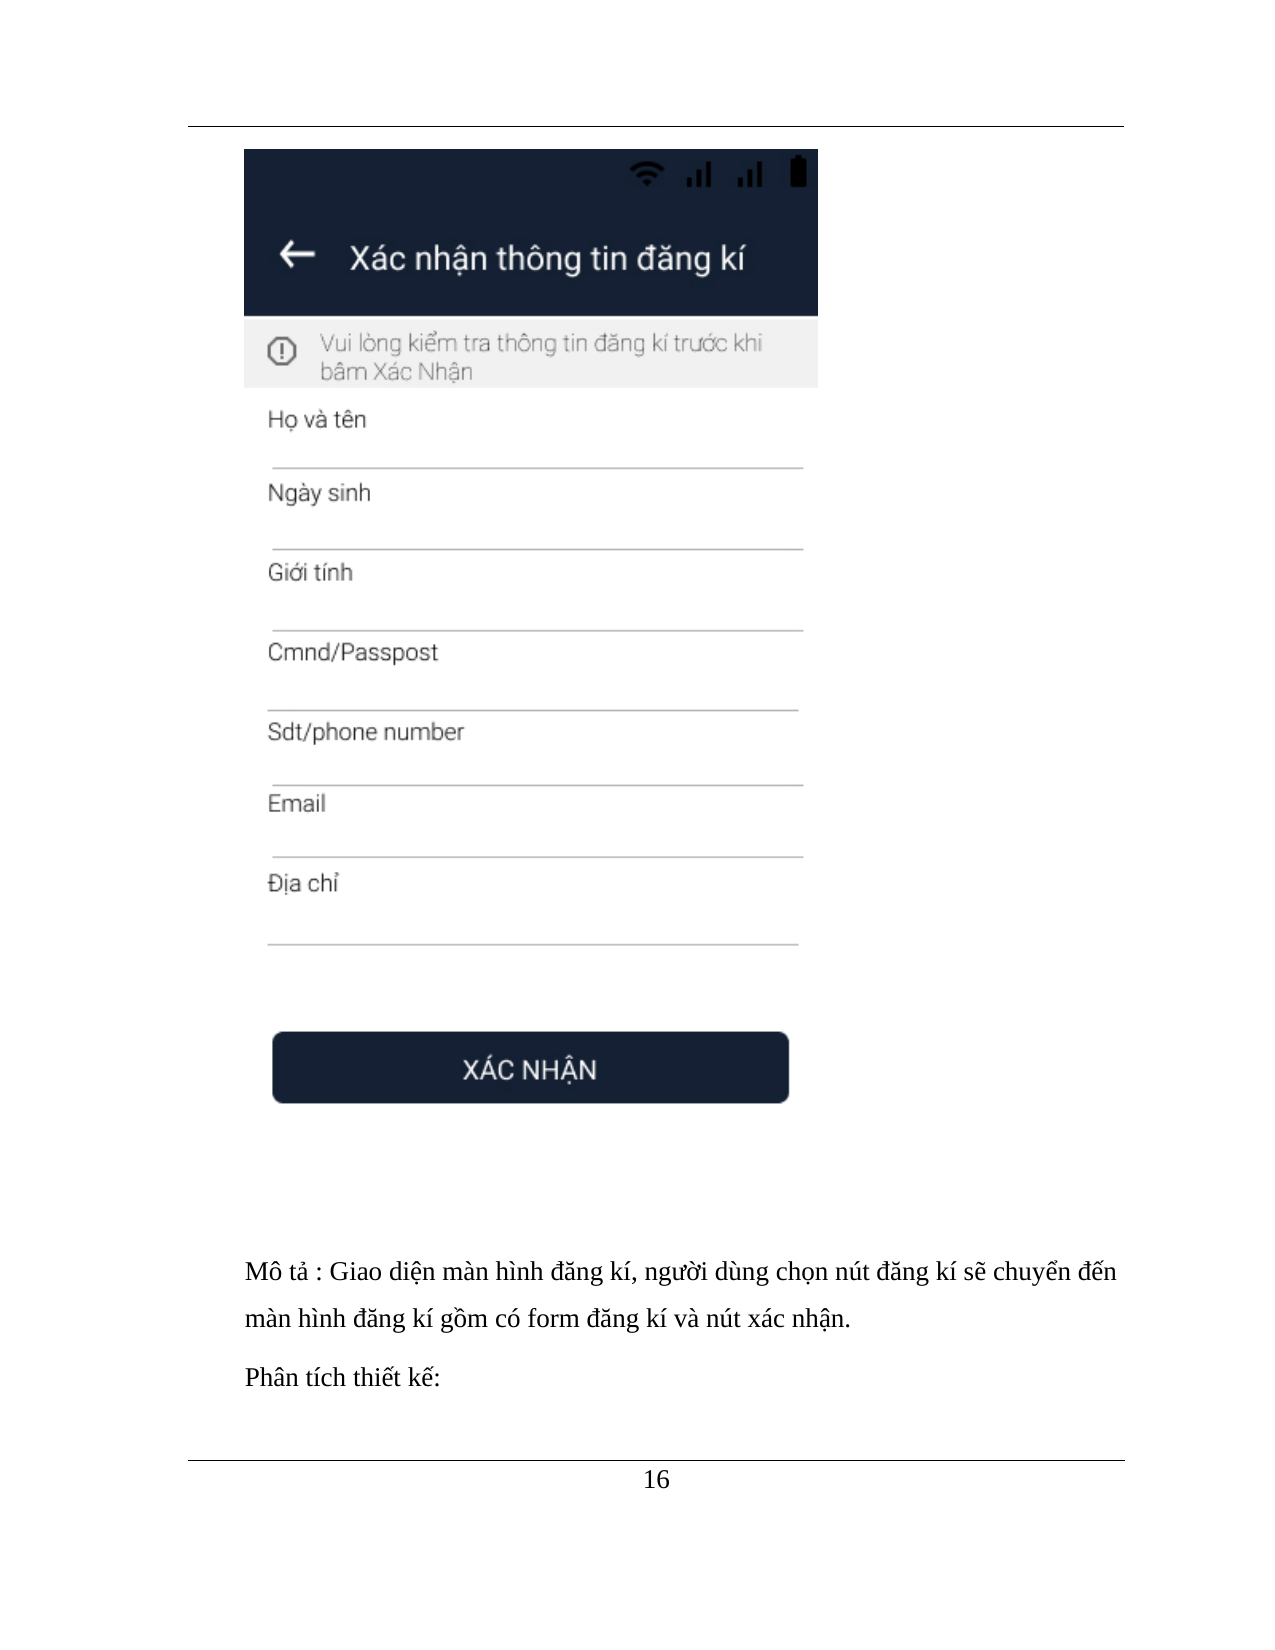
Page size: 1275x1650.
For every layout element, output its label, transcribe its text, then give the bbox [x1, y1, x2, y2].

picture [244, 149, 818, 1169]
text Mô tả : Giao diện màn hình đăng kí, người dùng chọn nút đăng kí sẽ chuyển đến màn hình đăng kí gồm có form đăng kí và nút xác nhận. [244, 1256, 1125, 1333]
text Phân tích thiết kế: [244, 1361, 1125, 1392]
